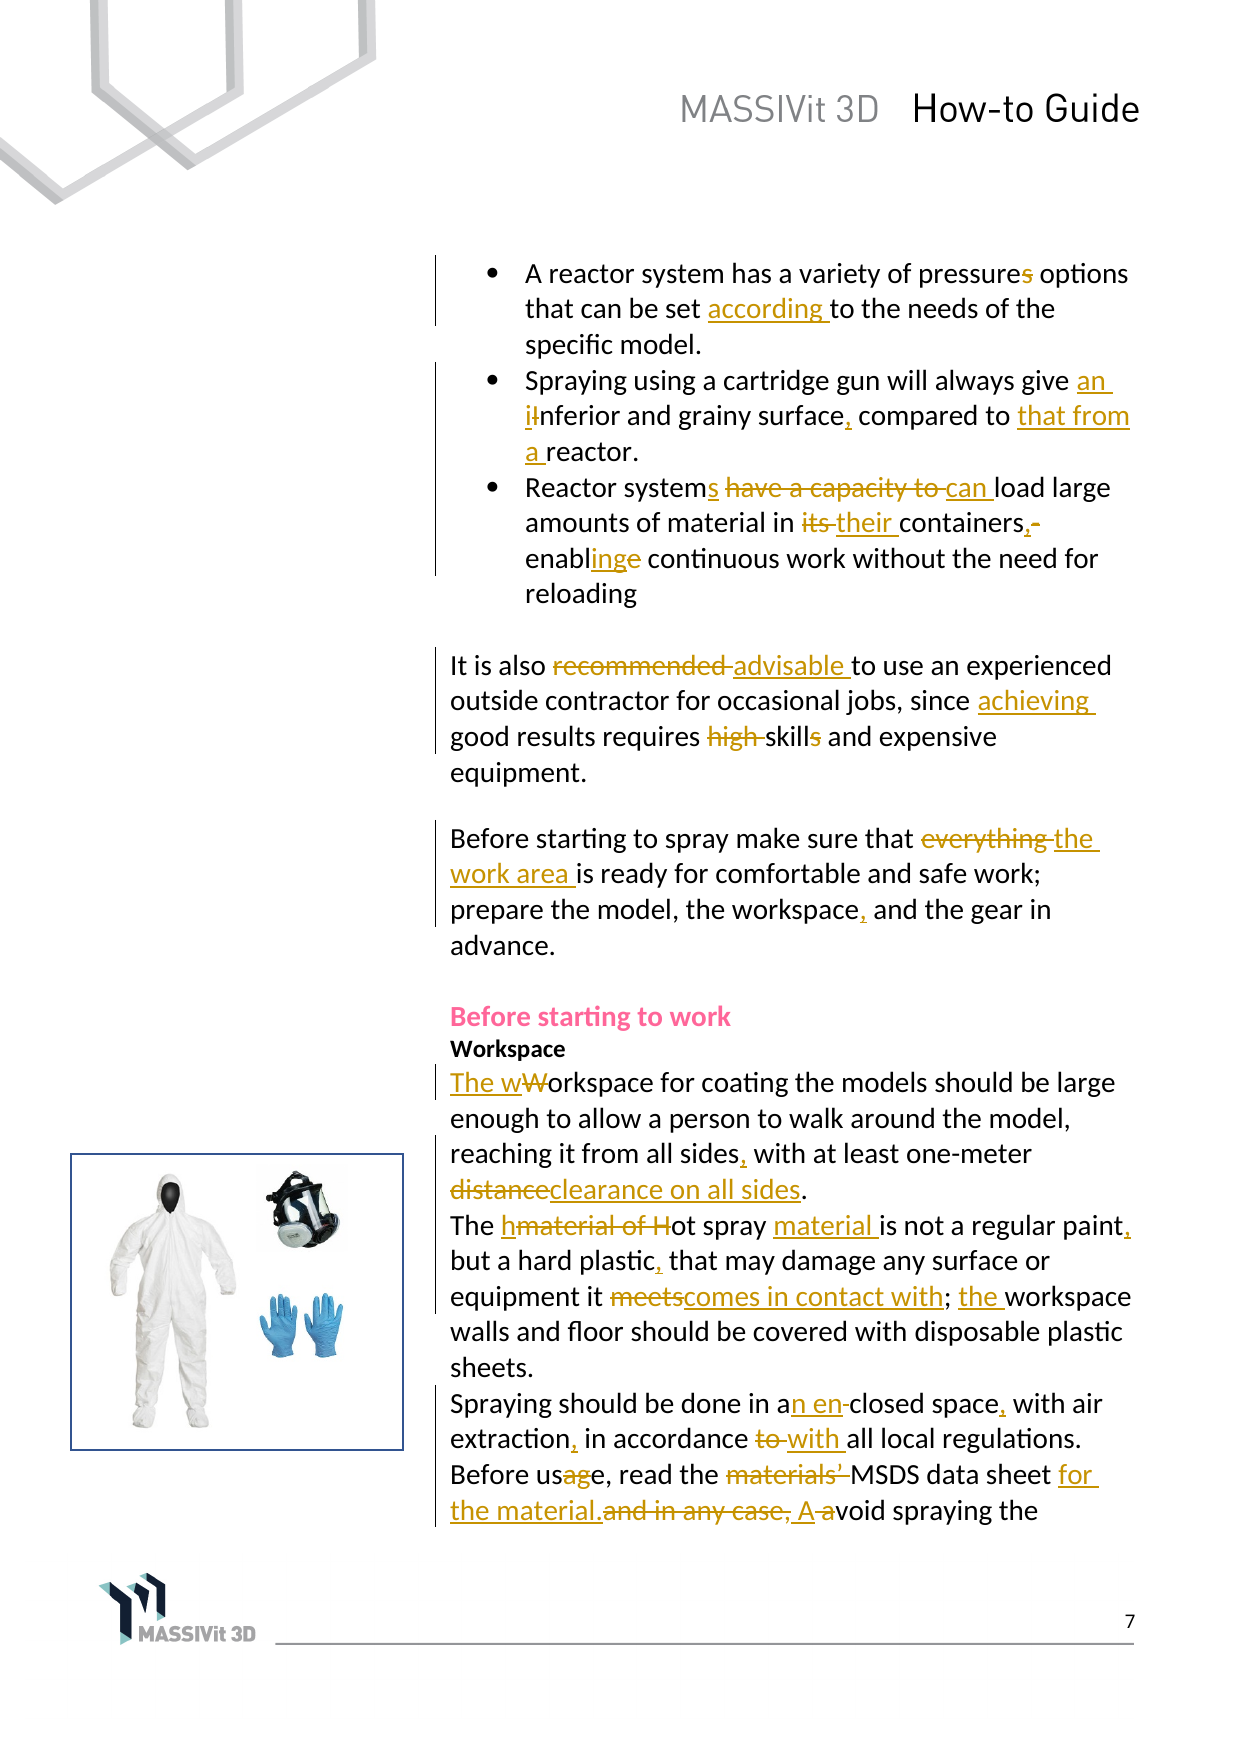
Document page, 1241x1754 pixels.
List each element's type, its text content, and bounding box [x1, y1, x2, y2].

picture [72, 1155, 402, 1449]
text It is also to use an experienced outside contractor for occasional jobs, since good results requires skill and expensive equipment. [450, 647, 1135, 789]
text The ot spray is not a regular paint but a hard plastic that may damage any surface or equipment it ; workspace walls and floor should be covered with disposable plastic sheets. [450, 1207, 1135, 1385]
list A reactor system has a variety of pressure options that can be set to the needs of the specific model. [487, 255, 1135, 362]
text Workspace [450, 1034, 1135, 1064]
text orkspace for coating the models should be large enough to allow a person to walk around the model, reaching it from all sides with at least one-meter . [450, 1064, 1135, 1207]
picture [0, 0, 1241, 219]
text Before starting to spray make sure that is ready for comfortable and safe work; prepare the model, the workspace and the gear in advance. [450, 820, 1135, 962]
list Spraying using a cartridge gun will always give nferior and grainy surface compared to reactor. [487, 362, 1135, 469]
text Before starting to work [450, 998, 1135, 1034]
picture [25, 1553, 1134, 1719]
list Reactor system load large amounts of material in containers enabl continuous work without the need for reloading [487, 469, 1135, 611]
